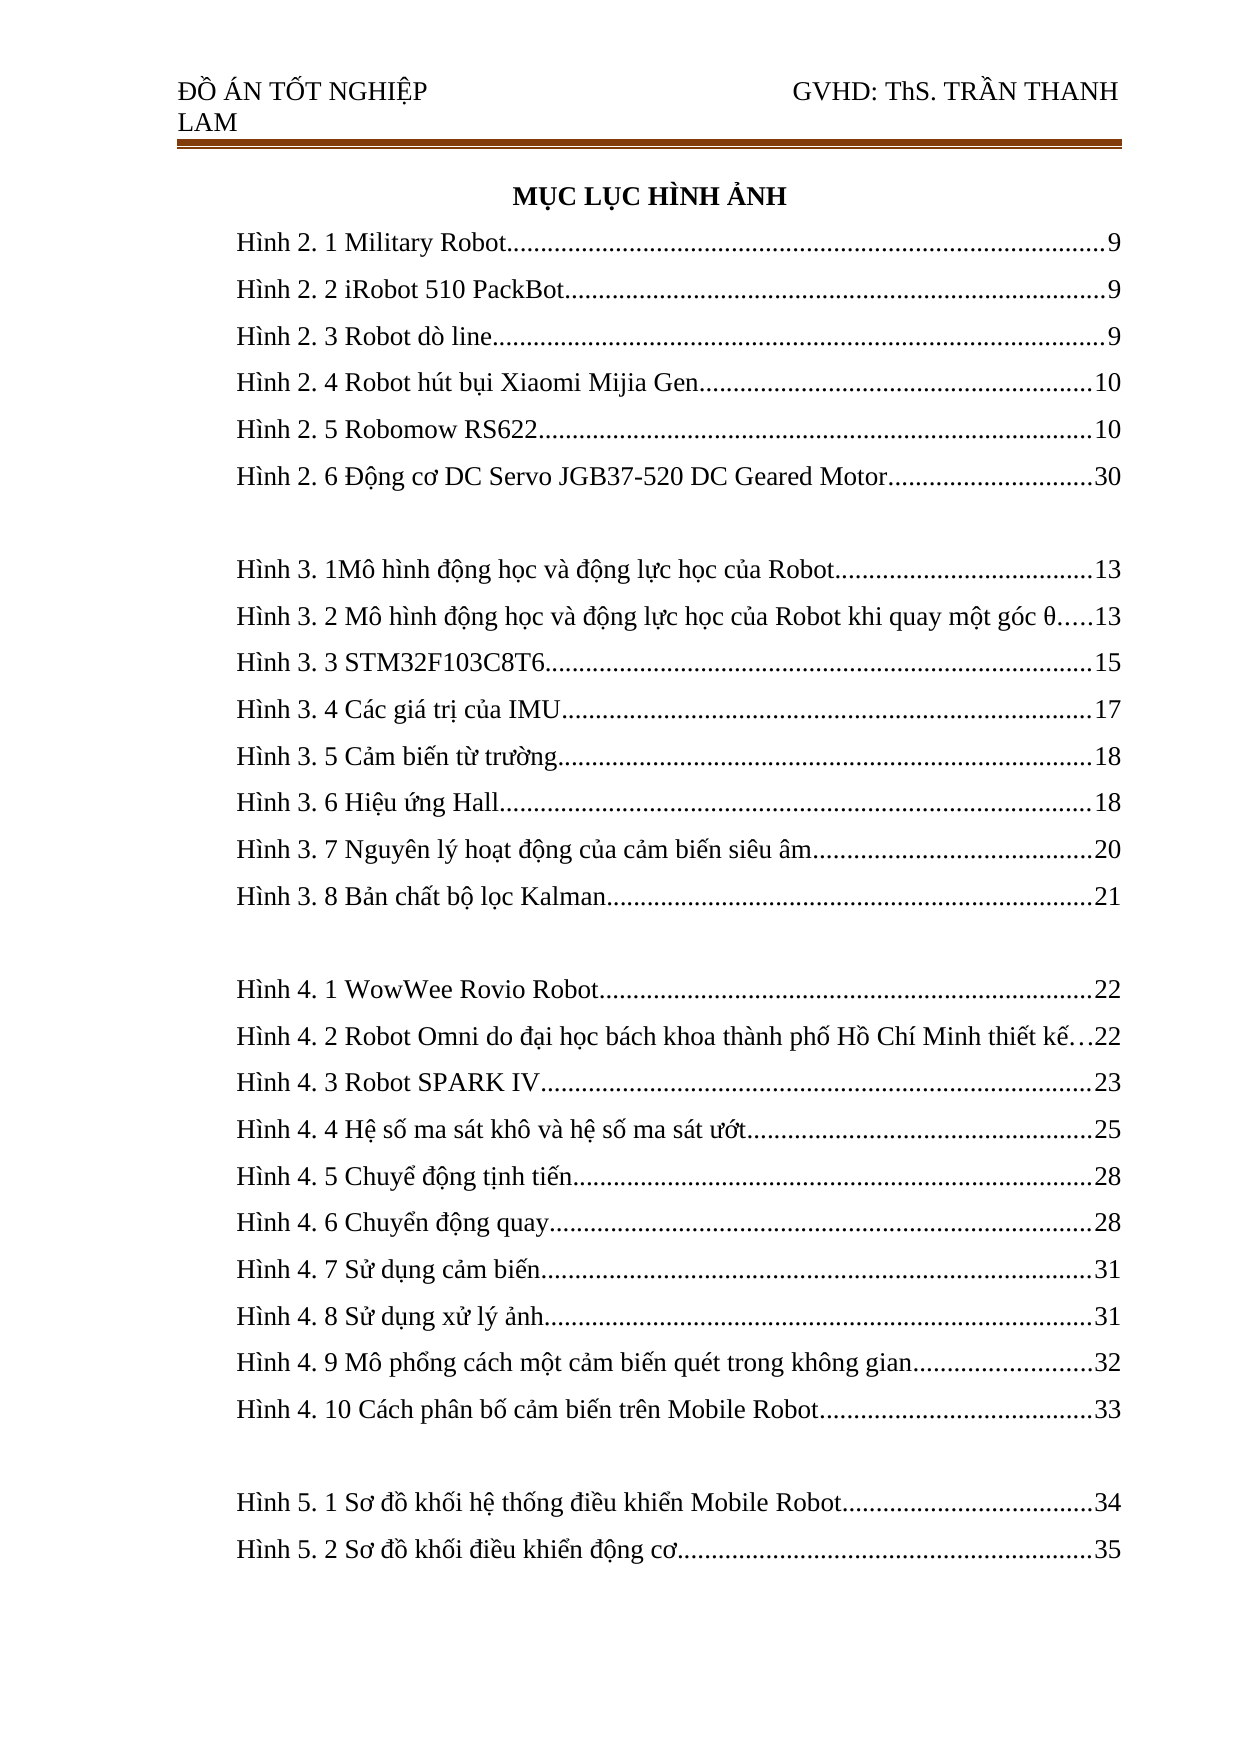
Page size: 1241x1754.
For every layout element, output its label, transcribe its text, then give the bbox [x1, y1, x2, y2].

text Hình 4. 6 Chuyển động quay 28 [177, 1207, 1122, 1238]
text Hình 3. 7 Nguyên lý hoạt động của cảm biến siêu âm 20 [177, 833, 1122, 864]
text Hình 4. 7 Sử dụng cảm biến 31 [177, 1253, 1122, 1284]
text Hình 3. 2 Mô hình động học và động lực học của Robot khi quay một góc θ 13 [177, 600, 1122, 631]
text Hình 3. 4 Các giá trị của IMU 17 [177, 693, 1122, 724]
text Hình 4. 5 Chuyể động tịnh tiến 28 [177, 1160, 1122, 1191]
text Hình 2. 4 Robot hút bụi Xiaomi Mijia Gen 10 [177, 367, 1122, 398]
text Hình 3. 5 Cảm biến từ trường 18 [177, 740, 1122, 771]
text Hình 4. 2 Robot Omni do đại học bách khoa thành phố Hồ Chí Minh thiết kế 22 [177, 1020, 1122, 1051]
text Hình 4. 1 WowWee Rovio Robot 22 [177, 973, 1122, 1004]
text Hình 2. 2 iRobot 510 PackBot 9 [177, 273, 1122, 304]
text Hình 2. 3 Robot dò line 9 [177, 320, 1122, 351]
text Hình 4. 10 Cách phân bố cảm biến trên Mobile Robot 33 [177, 1393, 1122, 1424]
text Hình 3. 1Mô hình động học và động lực học của Robot 13 [177, 553, 1122, 584]
text Hình 4. 4 Hệ số ma sát khô và hệ số ma sát ướt 25 [177, 1113, 1122, 1144]
text MỤC LỤC HÌNH ẢNH [177, 180, 1122, 211]
text Hình 2. 1 Military Robot 9 [177, 227, 1122, 258]
text Hình 2. 5 Robomow RS622 10 [177, 413, 1122, 444]
text Hình 4. 9 Mô phổng cách một cảm biến quét trong không gian 32 [177, 1347, 1122, 1378]
text Hình 3. 6 Hiệu ứng Hall 18 [177, 787, 1122, 818]
text Hình 5. 1 Sơ đồ khối hệ thống điều khiển Mobile Robot 34 [177, 1487, 1122, 1518]
text Hình 3. 3 STM32F103C8T6 15 [177, 647, 1122, 678]
text Hình 4. 8 Sử dụng xử lý ảnh 31 [177, 1300, 1122, 1331]
text Hình 2. 6 Động cơ DC Servo JGB37-520 DC Geared Motor 30 [177, 460, 1122, 491]
text Hình 3. 8 Bản chất bộ lọc Kalman 21 [177, 880, 1122, 911]
text Hình 4. 3 Robot SPARK IV 23 [177, 1067, 1122, 1098]
text Hình 5. 2 Sơ đồ khối điều khiển động cơ 35 [177, 1533, 1122, 1564]
